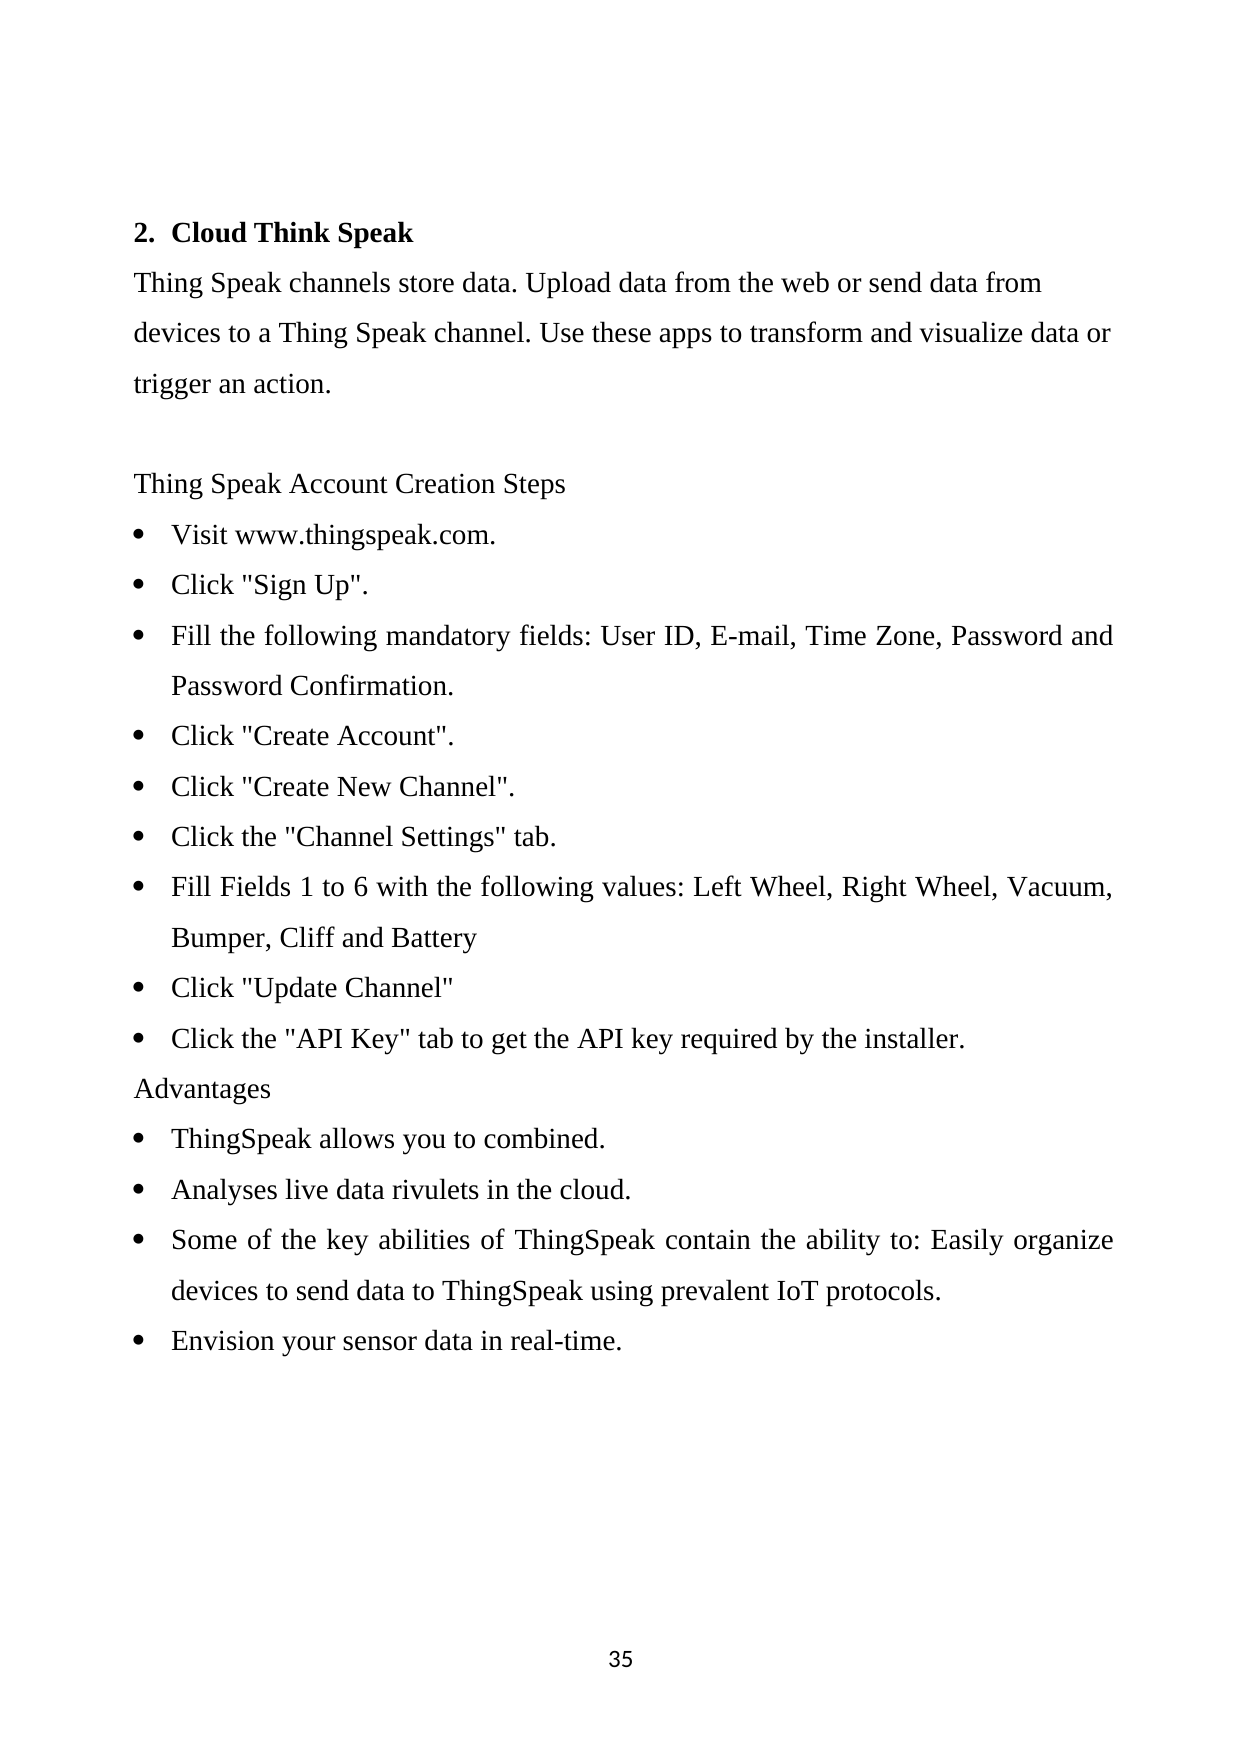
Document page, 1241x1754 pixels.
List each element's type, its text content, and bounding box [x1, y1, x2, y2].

list Envision your sensor data in real-time. [133, 1323, 1115, 1357]
text Thing Speak channels store data. Upload data from the web or send data from devices to a Thing Speak channel. Use these apps to transform and visualize data or trigger an action. [133, 265, 1115, 399]
list Visit www.thingspeak.com. [133, 517, 1115, 550]
list Some of the key abilities of ThingSpeak contain the ability to: Easily organize devices to send data to ThingSpeak using prevalent IoT protocols. [133, 1222, 1115, 1306]
list Fill Fields 1 to 6 with the following values: Left Wheel, Right Wheel, Vacuum, Bumper, Cliff and Battery [133, 869, 1115, 953]
text Thing Speak Account Creation Steps [133, 466, 1115, 500]
list Cloud Think Speak [133, 215, 1115, 248]
list Click the "Channel Settings" tab. [133, 819, 1115, 853]
list Fill the following mandatory fields: User ID, E-mail, Time Zone, Password and Password Confirmation. [133, 618, 1115, 702]
list Click "Create Account". [133, 718, 1115, 752]
list Click "Create New Channel". [133, 769, 1115, 802]
list ThingSpeak allows you to combined. [133, 1121, 1115, 1155]
list Analyses live data rivulets in the cloud. [133, 1172, 1115, 1206]
list Click "Update Channel" [133, 970, 1115, 1004]
text Advantages [133, 1071, 1115, 1105]
list Click the "API Key" tab to get the API key required by the installer. [133, 1021, 1115, 1054]
list Click "Sign Up". [133, 567, 1115, 601]
